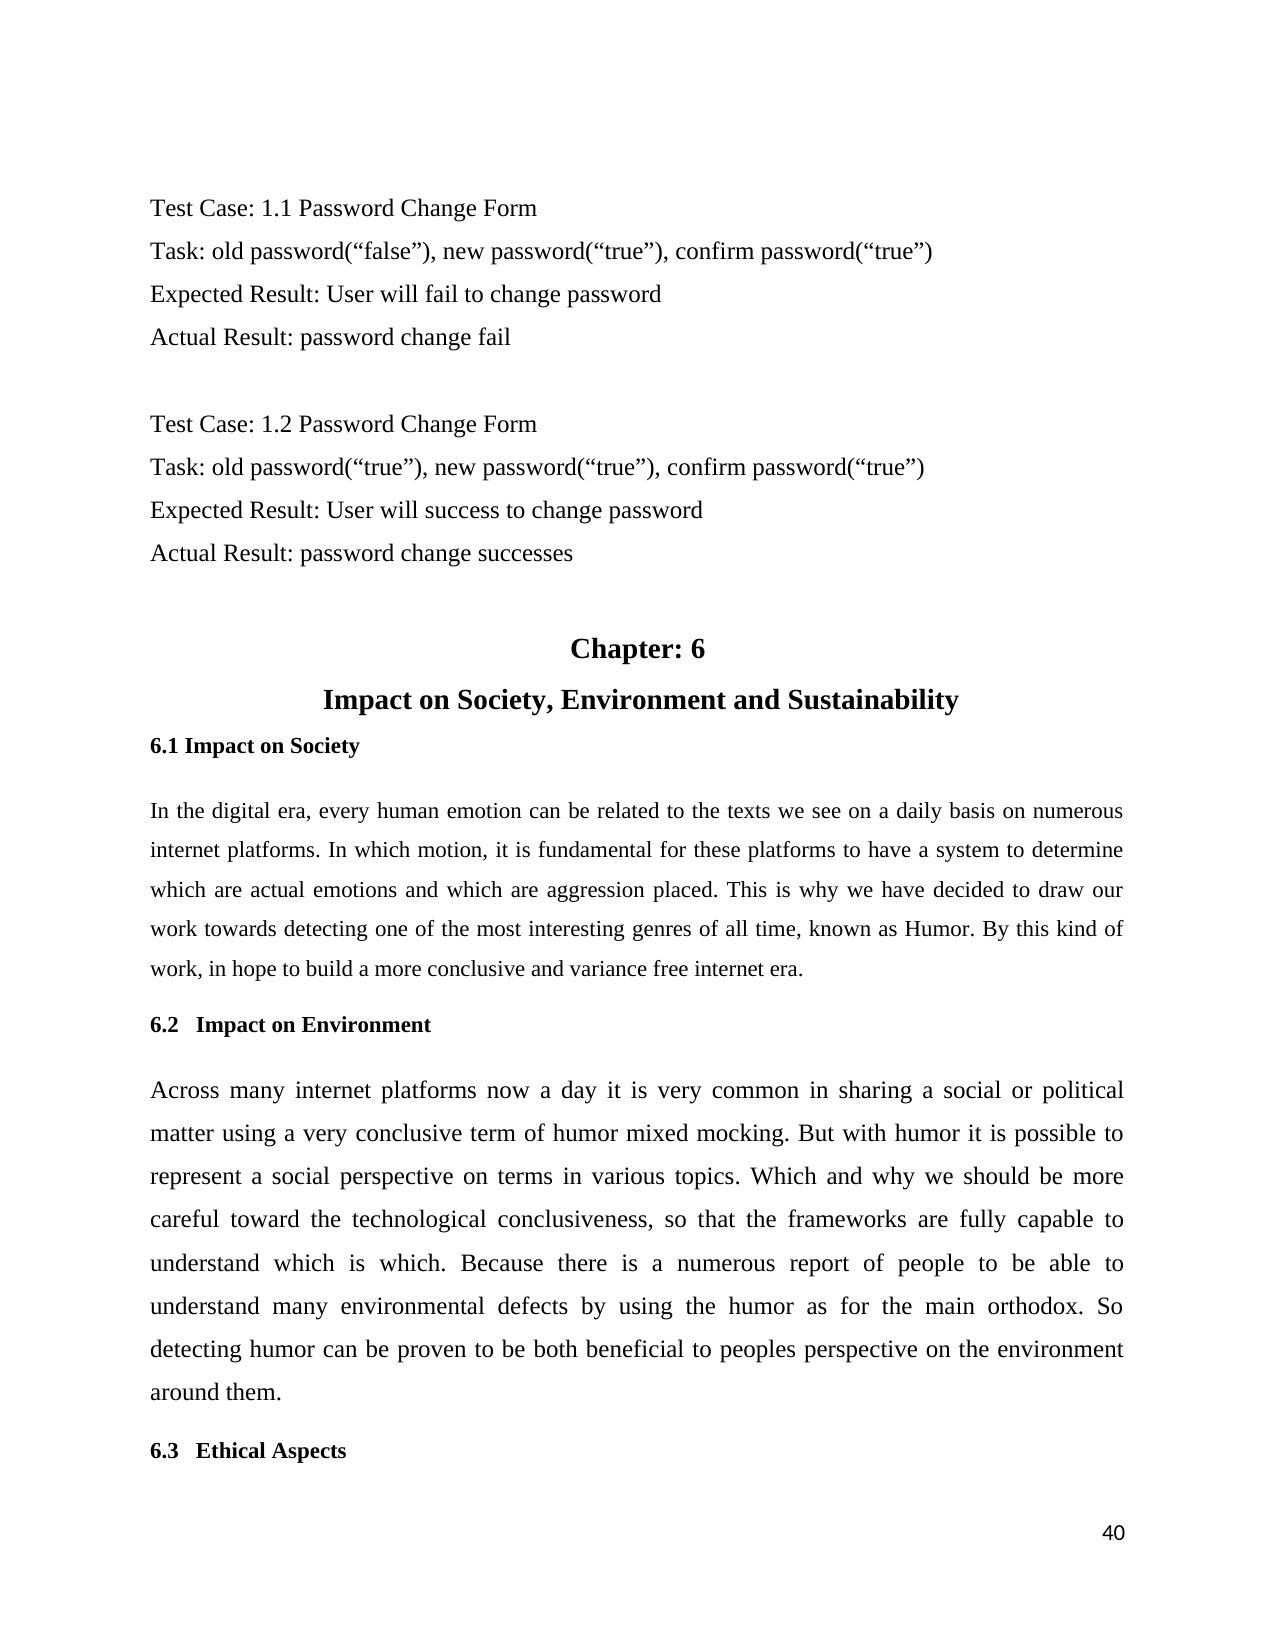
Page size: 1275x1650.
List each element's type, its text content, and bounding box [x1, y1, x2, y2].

text Impact on Society, Environment and Sustainability [150, 682, 1125, 715]
text 6.1 Impact on Society [150, 732, 1125, 758]
text 6.2 Impact on Environment [150, 1011, 1125, 1037]
text 6.3 Ethical Aspects [150, 1437, 1125, 1463]
text Task: old password(“false”), new password(“true”), confirm password(“true”) [150, 236, 1125, 265]
text Task: old password(“true”), new password(“true”), confirm password(“true”) [150, 452, 1125, 481]
text Expected Result: User will fail to change password [150, 279, 1125, 308]
text In the digital era, every human emotion can be related to the texts we see on a daily basis on numerous internet platforms. In which motion, it is fundamental for these platforms to have a system to determine which are actual emotions and which are aggression placed. This is why we have decided to draw our work towards detecting one of the most interesting genres of all time, known as Humor. By this kind of work, in hope to build a more conclusive and variance free internet era. [150, 797, 1125, 981]
text Test Case: 1.2 Password Change Form [150, 409, 1125, 437]
text Actual Result: password change fail [150, 322, 1125, 351]
text Across many internet platforms now a day it is very common in sharing a social or political matter using a very conclusive term of humor mixed mocking. But with humor it is possible to represent a social perspective on terms in various topics. Which and why we should be more careful toward the technological conclusiveness, so that the frameworks are fully capable to understand which is which. Because there is a numerous report of people to be able to understand many environmental defects by using the humor as for the main orthodox. So detecting humor can be proven to be both beneficial to peoples perspective on the environment around them. [150, 1075, 1125, 1406]
text Actual Result: password change successes [150, 538, 1125, 567]
text Expected Result: User will success to change password [150, 495, 1125, 524]
text Test Case: 1.1 Password Change Form [150, 193, 1125, 222]
text Chapter: 6 [150, 632, 1125, 665]
